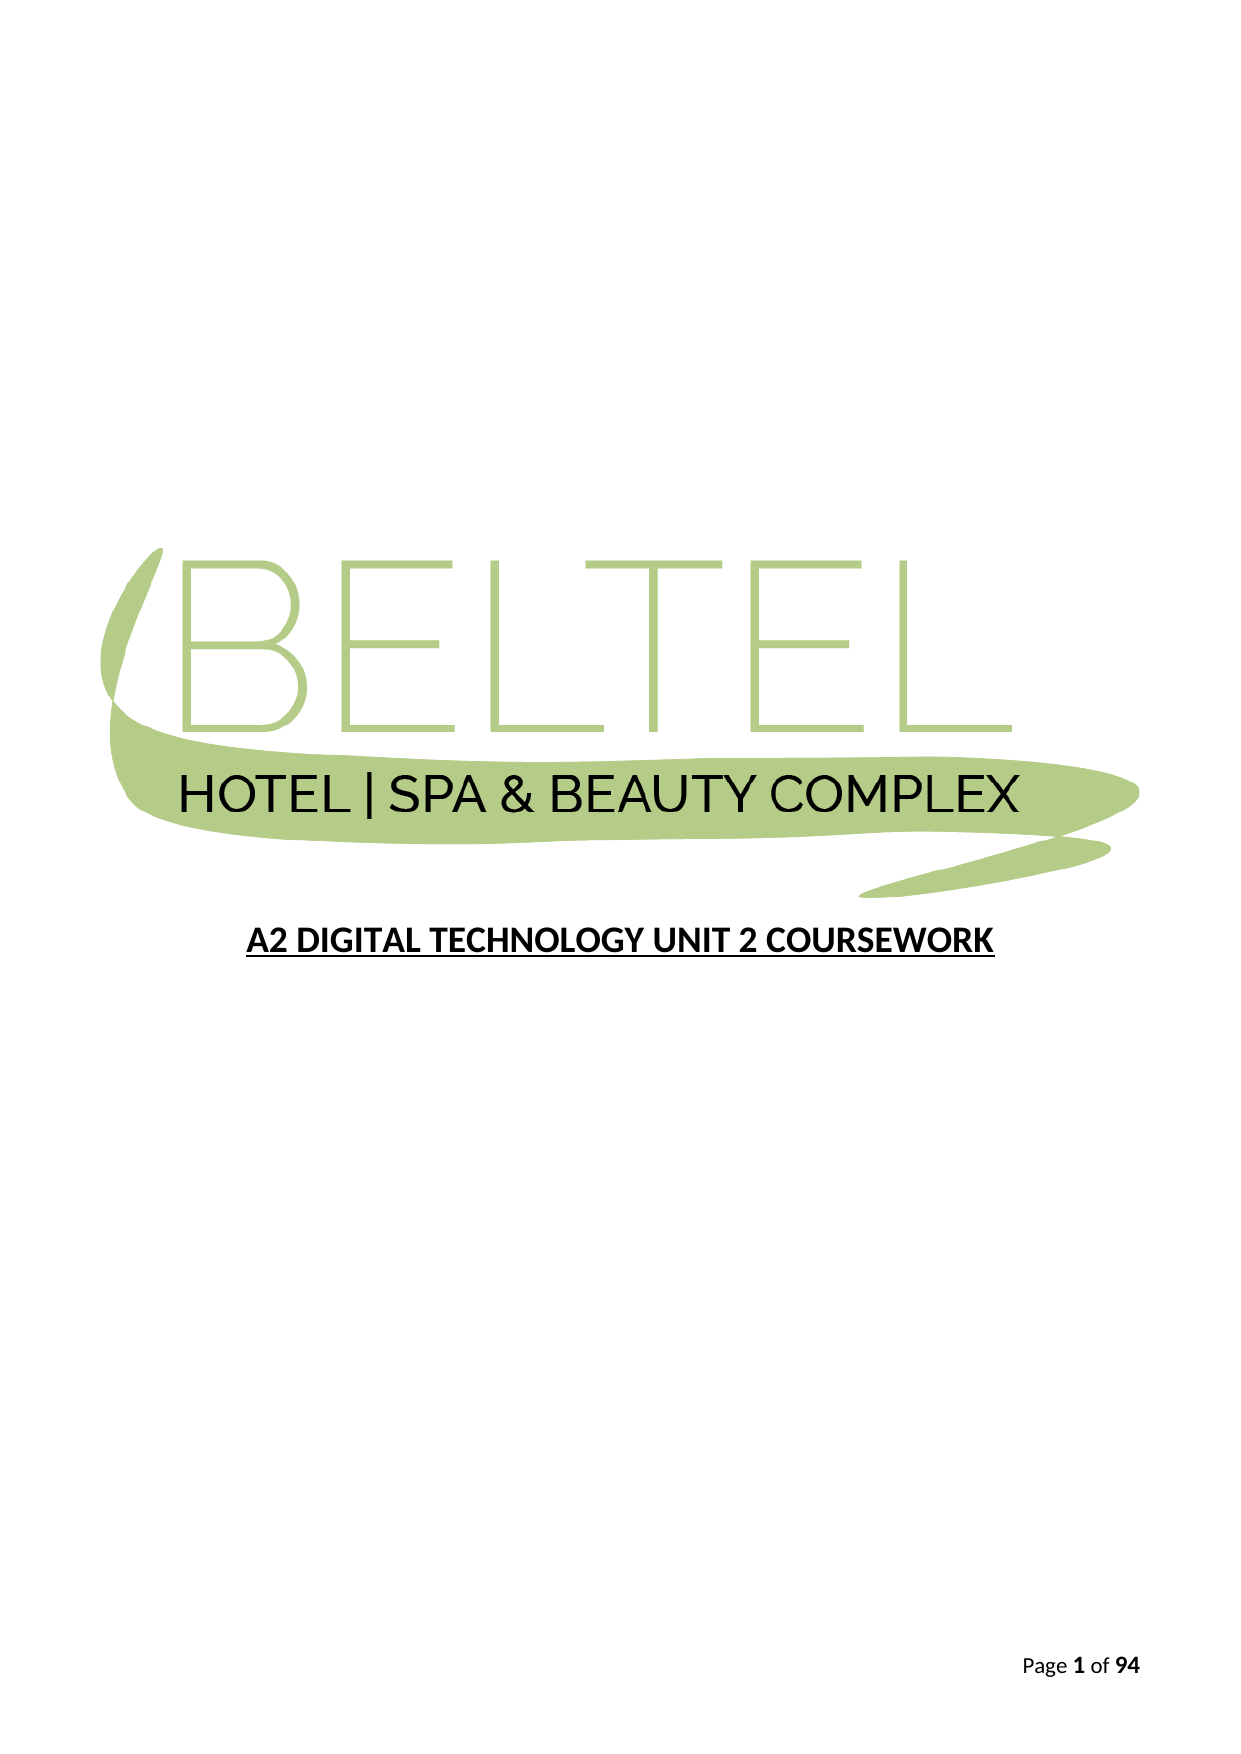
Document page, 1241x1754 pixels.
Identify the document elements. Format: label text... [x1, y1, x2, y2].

text A2 DIGITAL TECHNOLOGY UNIT 2 COURSEWORK [100, 916, 1140, 962]
picture [100, 524, 1140, 898]
